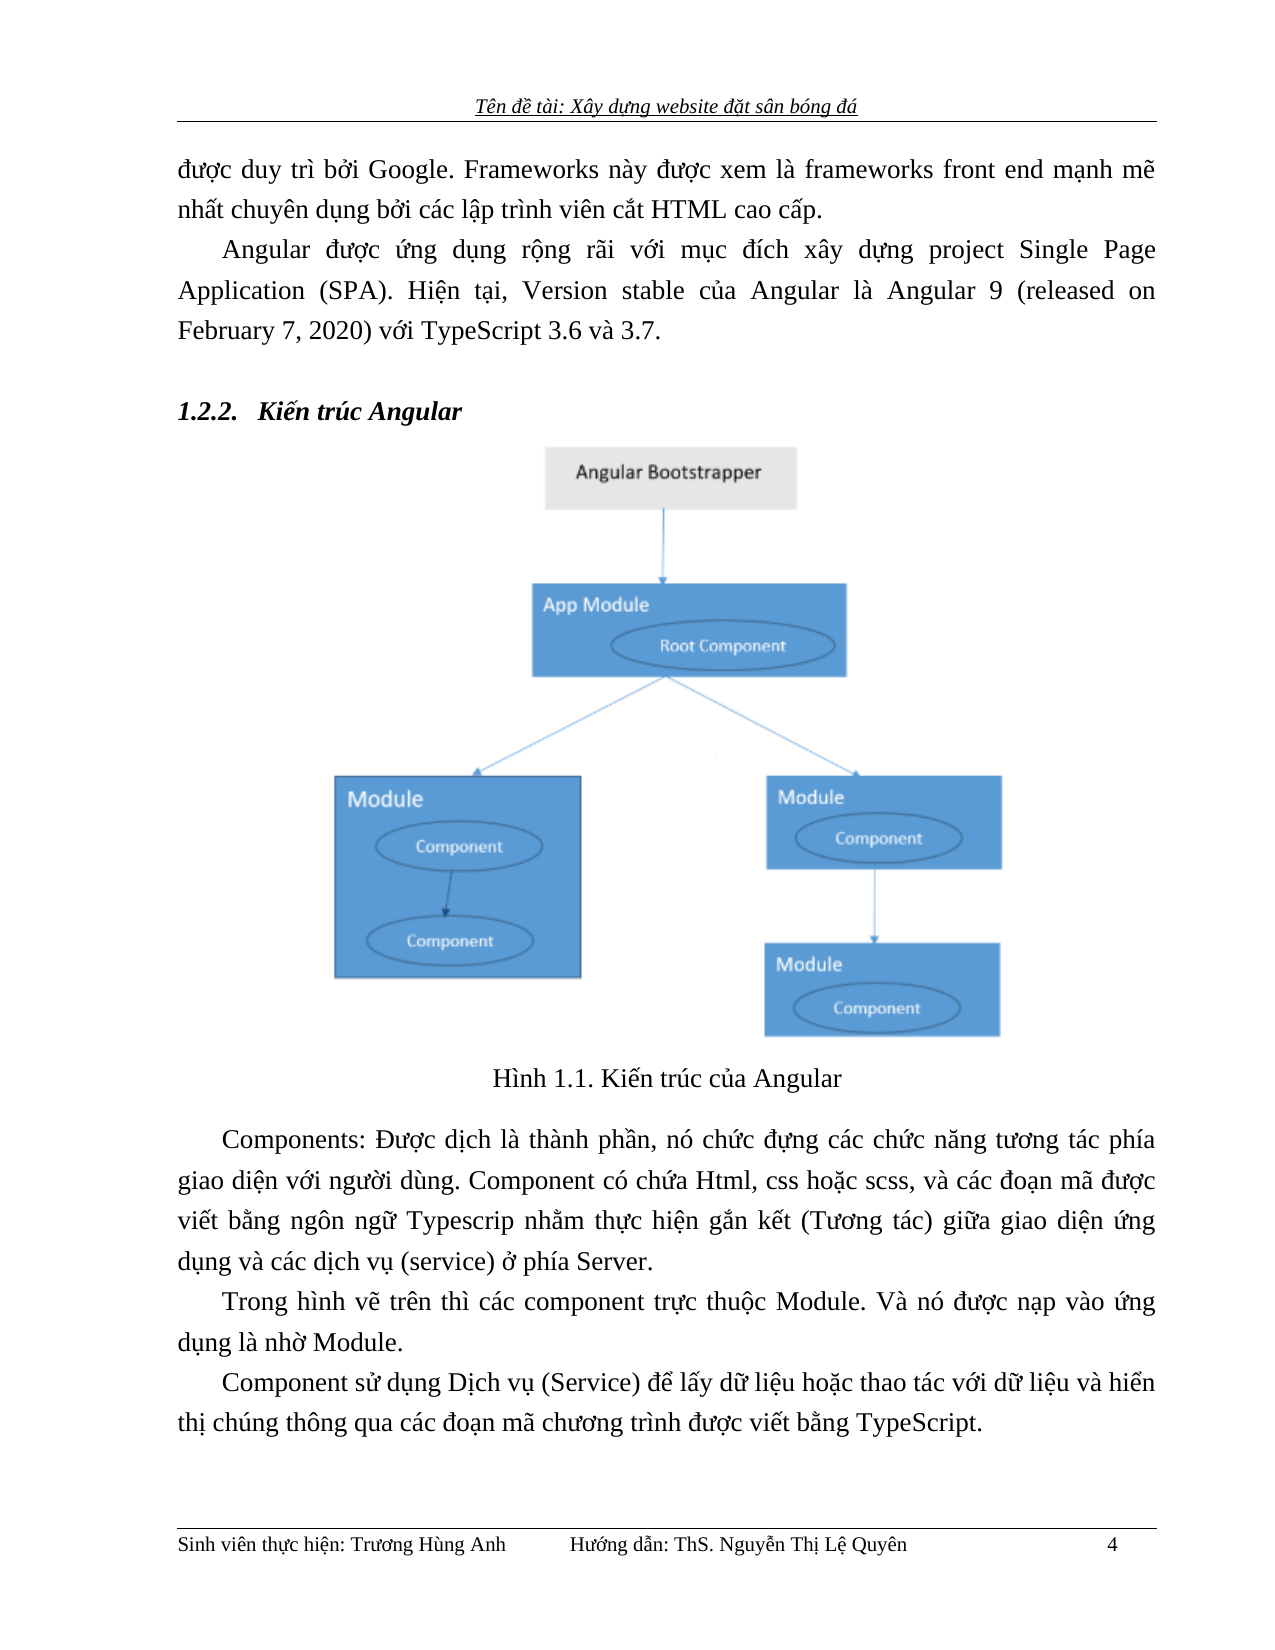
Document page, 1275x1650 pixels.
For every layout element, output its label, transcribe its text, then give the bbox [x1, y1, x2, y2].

text Angular được ứng dụng rộng rãi với mục đích xây dựng project Single Page Application (SPA). Hiện tại, Version stable của Angular là Angular 9 (released on February 7, 2020) với TypeScript 3.6 và 3.7. [177, 305, 1157, 346]
subtitle Kiến trúc Angular [177, 395, 1157, 426]
text Components: Được dịch là thành phần, nó chức đựng các chức năng tương tác phía giao diện với người dùng. Component có chứa Html, css hoặc scss, và các đoạn mã được viết bằng ngôn ngữ Typescrip nhằm thực hiện gắn kết (Tương tác) giữa giao diện ứng dụng và các dịch vụ (service) ở phía Server. [177, 1123, 1157, 1276]
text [177, 184, 1157, 224]
text Hình 1.1. Kiến trúc của Angular [177, 1062, 1157, 1093]
text Angular được ứng dụng rộng rãi với mục đích xây dựng project Single Page Application (SPA). Hiện tại, Version stable của Angular là Angular 9 (released on February 7, 2020) với TypeScript 3.6 và 3.7. [177, 234, 1157, 274]
picture [236, 435, 1170, 1053]
text Component sử dụng Dịch vụ (Service) để lấy dữ liệu hoặc thao tác với dữ liệu và hiển thị chúng thông qua các đoạn mã chương trình được viết bằng TypeScript. [177, 1366, 1157, 1438]
text Trong hình vẽ trên thì các component trực thuộc Module. Và nó được nạp vào ứng dụng là nhờ Module. [177, 1285, 1157, 1357]
